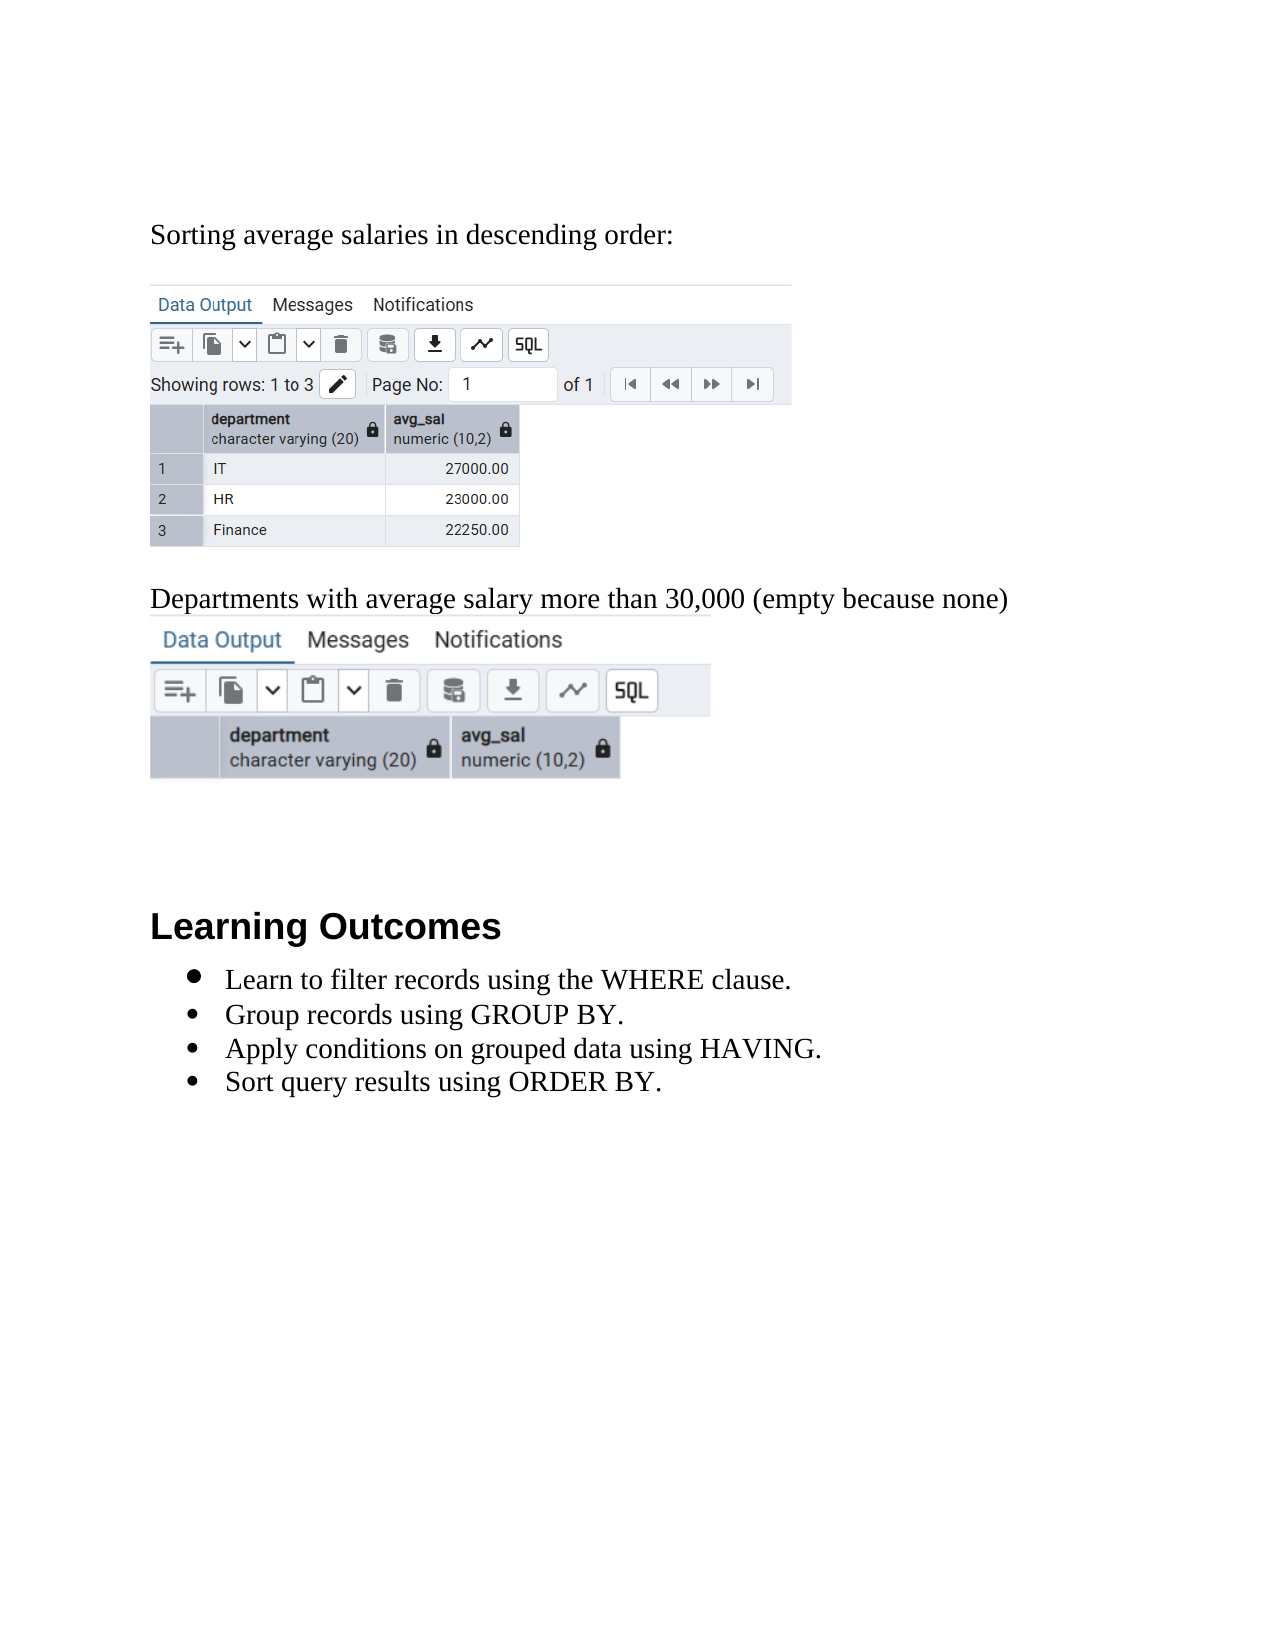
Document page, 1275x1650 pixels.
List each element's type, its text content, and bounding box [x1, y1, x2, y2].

list Group records using GROUP BY. [187, 997, 1125, 1031]
list Apply conditions on grouped data using HAVING. [187, 1031, 1125, 1064]
picture [150, 614, 711, 833]
subtitle Learning Outcomes [150, 904, 1125, 947]
text Departments with average salary more than 30,000 (empty because none) [150, 581, 1125, 614]
list Sort query results using ORDER BY. [187, 1064, 1125, 1098]
text Sorting average salaries in descending order: [150, 217, 1125, 251]
picture [150, 284, 792, 547]
list Learn to filter records using the WHERE clause. [187, 962, 1125, 997]
